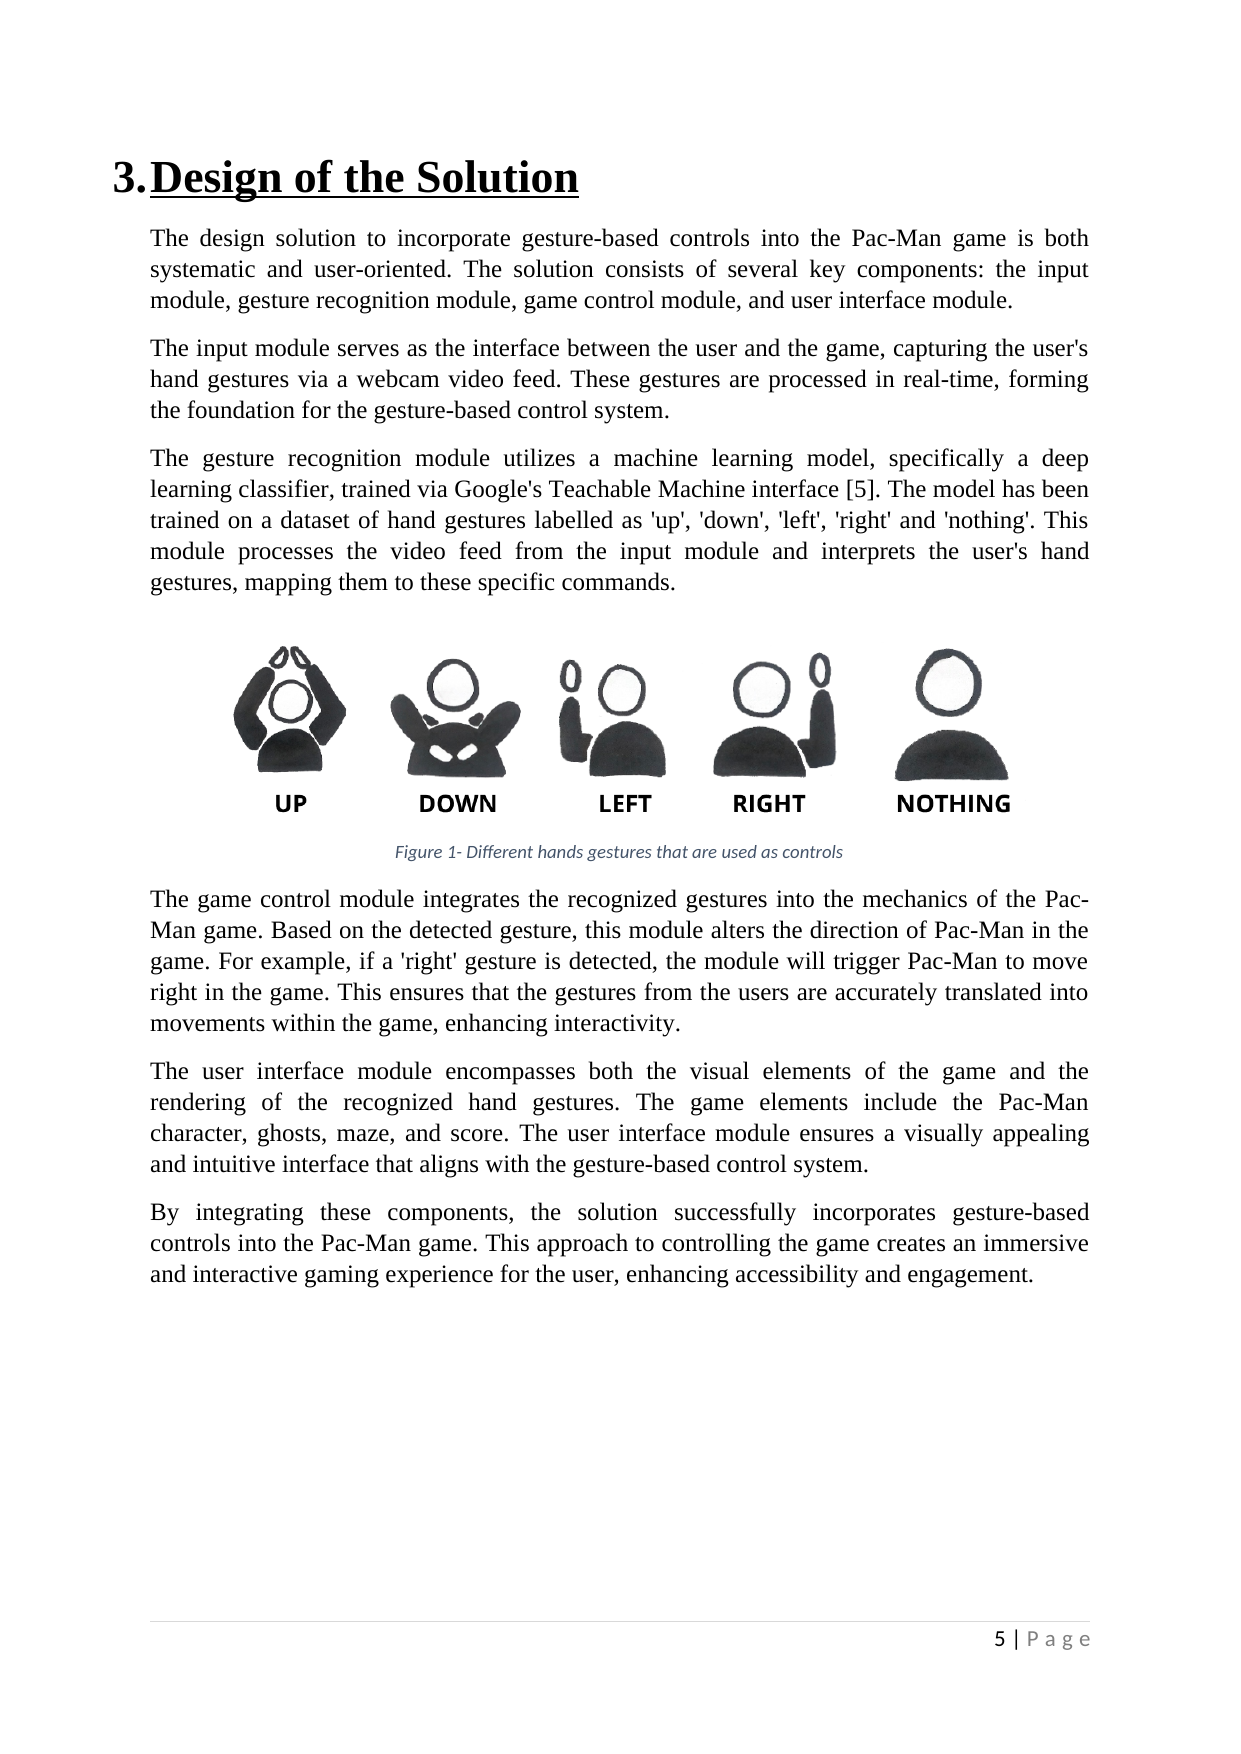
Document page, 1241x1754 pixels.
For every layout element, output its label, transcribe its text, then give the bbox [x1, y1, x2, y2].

text The input module serves as the interface between the user and the game, capturing the user's hand gestures via a webcam video feed. These gestures are processed in real-time, forming the foundation for the gesture-based control system. [150, 333, 1090, 424]
text Figure 1- Different hands gestures that are used as controls [150, 840, 1090, 863]
list Design of the Solution [112, 150, 1090, 203]
text The game control module integrates the recognized gestures into the mechanics of the Pac-Man game. Based on the detected gesture, this module alters the direction of Pac-Man in the game. For example, if a 'right' gesture is detected, the module will trigger Pac-Man to move right in the game. This ensures that the gestures from the users are accurately translated into movements within the game, enhancing interactivity. [150, 884, 1090, 1037]
text The gesture recognition module utilizes a machine learning model, specifically a deep learning classifier, trained via Google's Teachable Machine interface [5]. The model has been trained on a dataset of hand gestures labelled as 'up', 'down', 'left', 'right' and 'nothing'. This module processes the video feed from the input module and interprets the user's hand gestures, mapping them to these specific commands. [150, 443, 1090, 596]
picture [203, 615, 1037, 822]
text The design solution to incorporate gesture-based controls into the Pac-Man game is both systematic and user-oriented. The solution consists of several key components: the input module, gesture recognition module, game control module, and user interface module. [150, 223, 1090, 314]
text By integrating these components, the solution successfully incorporates gesture-based controls into the Pac-Man game. This approach to controlling the game creates an immersive and interactive gaming experience for the user, enhancing accessibility and engagement. [150, 1197, 1090, 1287]
text The user interface module encompasses both the visual elements of the game and the rendering of the recognized hand gestures. The game elements include the Pac-Man character, ghosts, maze, and score. The user interface module ensures a visually appealing and intuitive interface that aligns with the gesture-based control system. [150, 1056, 1090, 1178]
